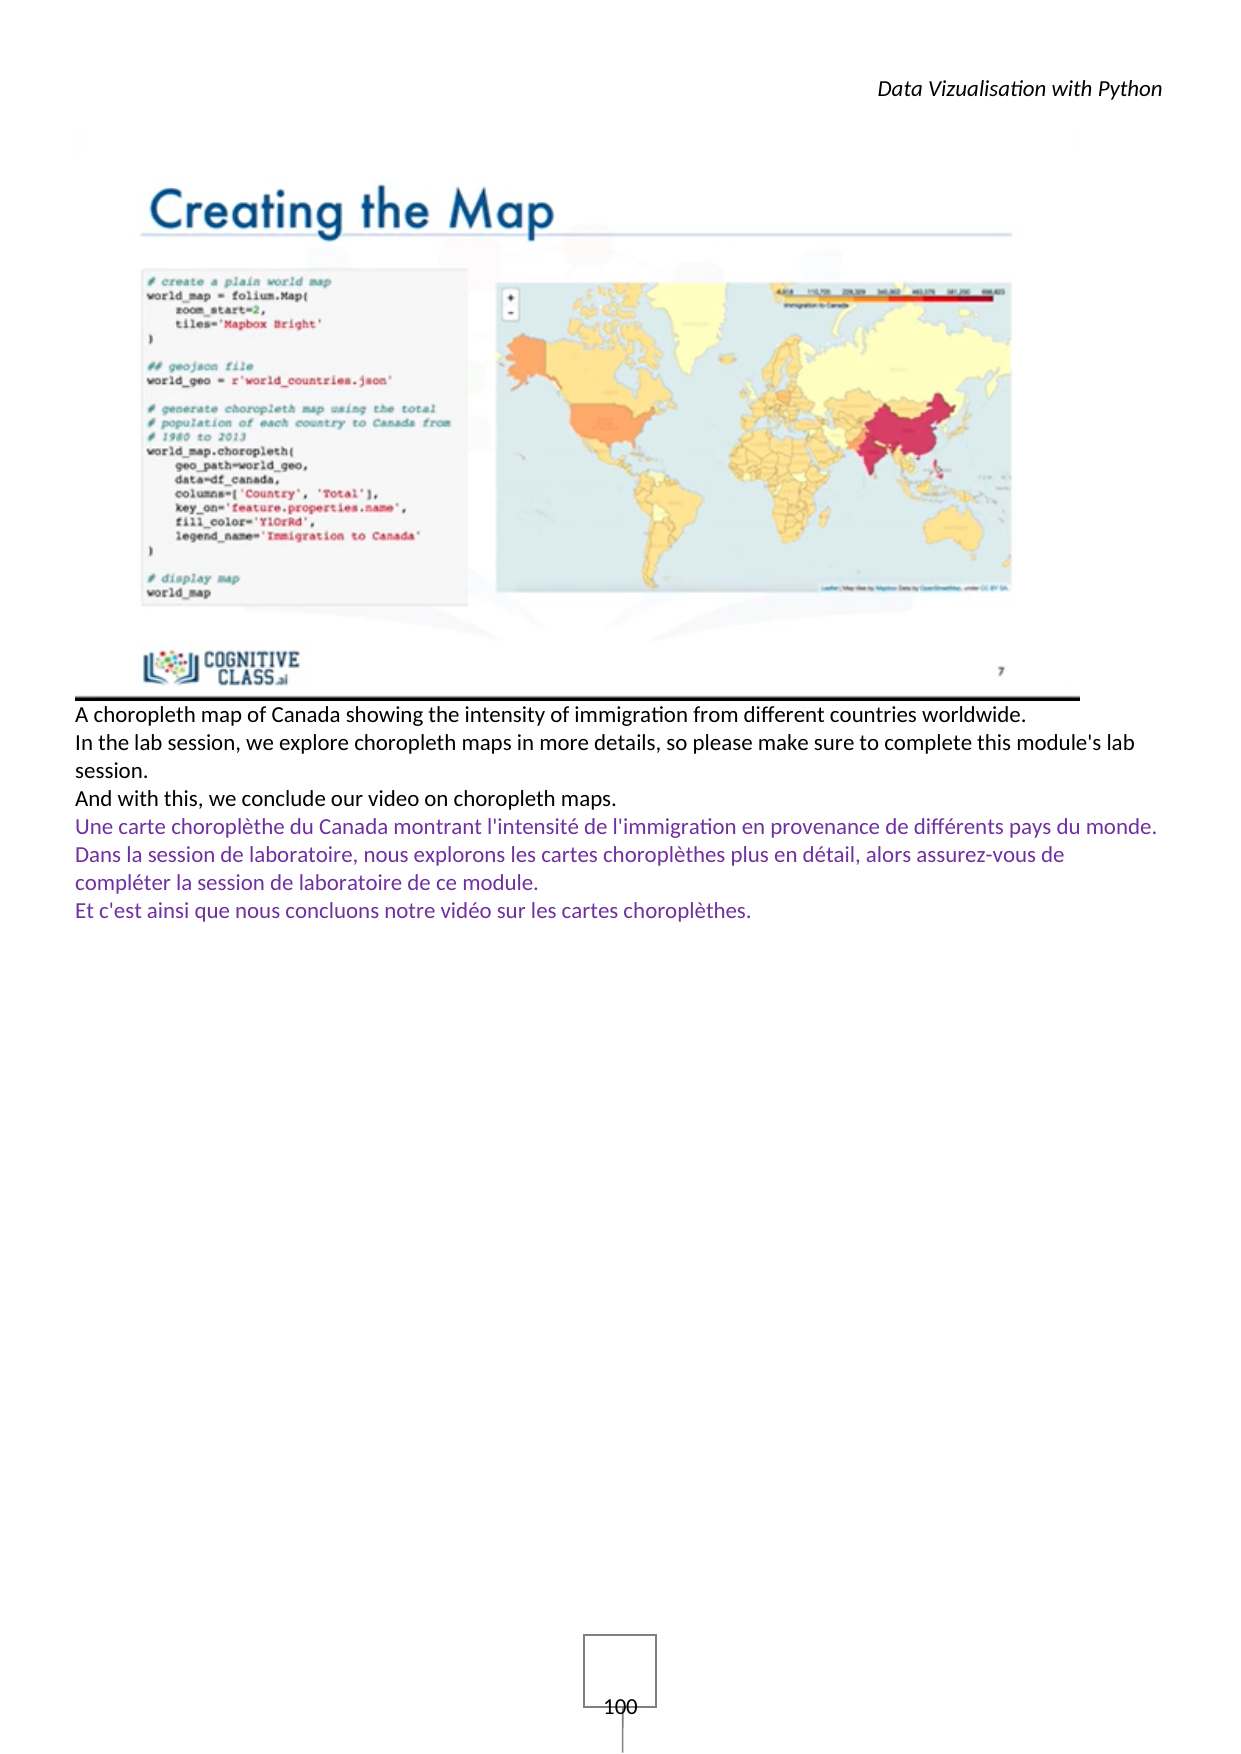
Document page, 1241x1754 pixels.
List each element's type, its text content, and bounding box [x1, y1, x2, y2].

text Et c'est ainsi que nous concluons notre vidéo sur les cartes choroplèthes. [75, 896, 1165, 924]
picture [75, 129, 1080, 701]
text Dans la session de laboratoire, nous explorons les cartes choroplèthes plus en détail, alors assurez-vous de compléter la session de laboratoire de ce module. [75, 840, 1165, 896]
text A choropleth map of Canada showing the intensity of immigration from different countries worldwide. [75, 700, 1165, 728]
text Une carte choroplèthe du Canada montrant l'intensité de l'immigration en provenance de différents pays du monde. [75, 812, 1165, 840]
text In the lab session, we explore choropleth maps in more details, so please make sure to complete this module's lab session. [75, 728, 1165, 784]
text And with this, we conclude our video on choropleth maps. [75, 784, 1165, 812]
